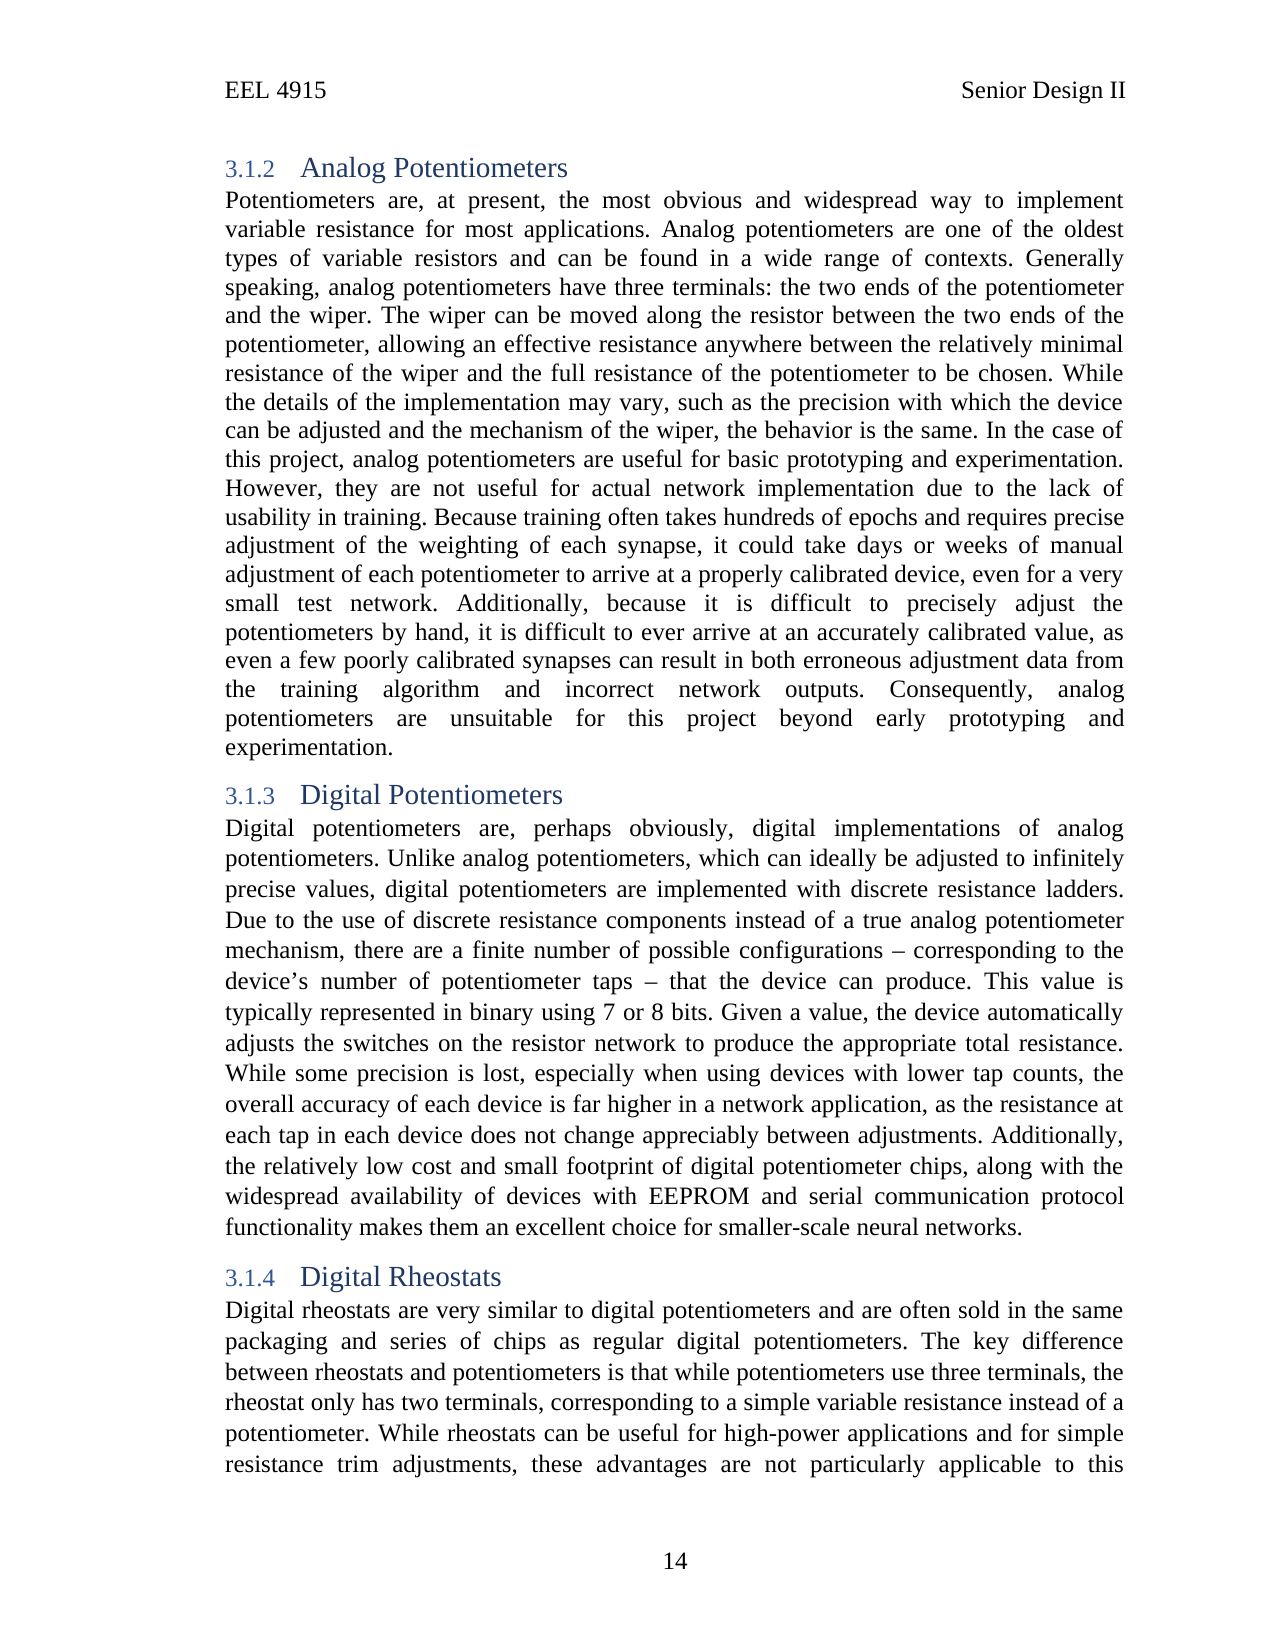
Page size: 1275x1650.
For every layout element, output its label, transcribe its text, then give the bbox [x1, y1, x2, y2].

subtitle Digital Rheostats [225, 1259, 1125, 1293]
subtitle Digital Potentiometers [225, 777, 1125, 811]
text Potentiometers are, at present, the most obvious and widespread way to implement variable resistance for most applications. Analog potentiometers are one of the oldest types of variable resistors and can be found in a wide range of contexts. Generally speaking, analog potentiometers have three terminals: the two ends of the potentiometer and the wiper. The wiper can be moved along the resistor between the two ends of the potentiometer, allowing an effective resistance anywhere between the relatively minimal resistance of the wiper and the full resistance of the potentiometer to be chosen. While the details of the implementation may vary, such as the precision with which the device can be adjusted and the mechanism of the wiper, the behavior is the same. In the case of this project, analog potentiometers are useful for basic prototyping and experimentation. However, they are not useful for actual network implementation due to the lack of usability in training. Because training often takes hundreds of epochs and requires precise adjustment of the weighting of each synapse, it could take days or weeks of manual adjustment of each potentiometer to arrive at a properly calibrated device, even for a very small test network. Additionally, because it is difficult to precisely adjust the potentiometers by hand, it is difficult to ever arrive at an accurately calibrated value, as even a few poorly calibrated synapses can result in both erroneous adjustment data from the training algorithm and incorrect network outputs. Consequently, analog potentiometers are unsuitable for this project beyond early prototyping and experimentation. [225, 186, 1125, 761]
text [225, 1295, 1125, 1477]
subtitle Analog Potentiometers [225, 150, 1125, 183]
text Digital potentiometers are, perhaps obviously, digital implementations of analog potentiometers. Unlike analog potentiometers, which can ideally be adjusted to infinitely precise values, digital potentiometers are implemented with discrete resistance ladders. Due to the use of discrete resistance components instead of a true analog potentiometer mechanism, there are a finite number of possible configurations – corresponding to the device’s number of potentiometer taps – that the device can produce. This value is typically represented in binary using 7 or 8 bits. Given a value, the device automatically adjusts the switches on the resistor network to produce the appropriate total resistance. While some precision is lost, especially when using devices with lower tap counts, the overall accuracy of each device is far higher in a network application, as the resistance at each tap in each device does not change appreciably between adjustments. Additionally, the relatively low cost and small footprint of digital potentiometer chips, along with the widespread availability of devices with EEPROM and serial communication protocol functionality makes them an excellent choice for smaller-scale neural networks. [225, 813, 1125, 1241]
